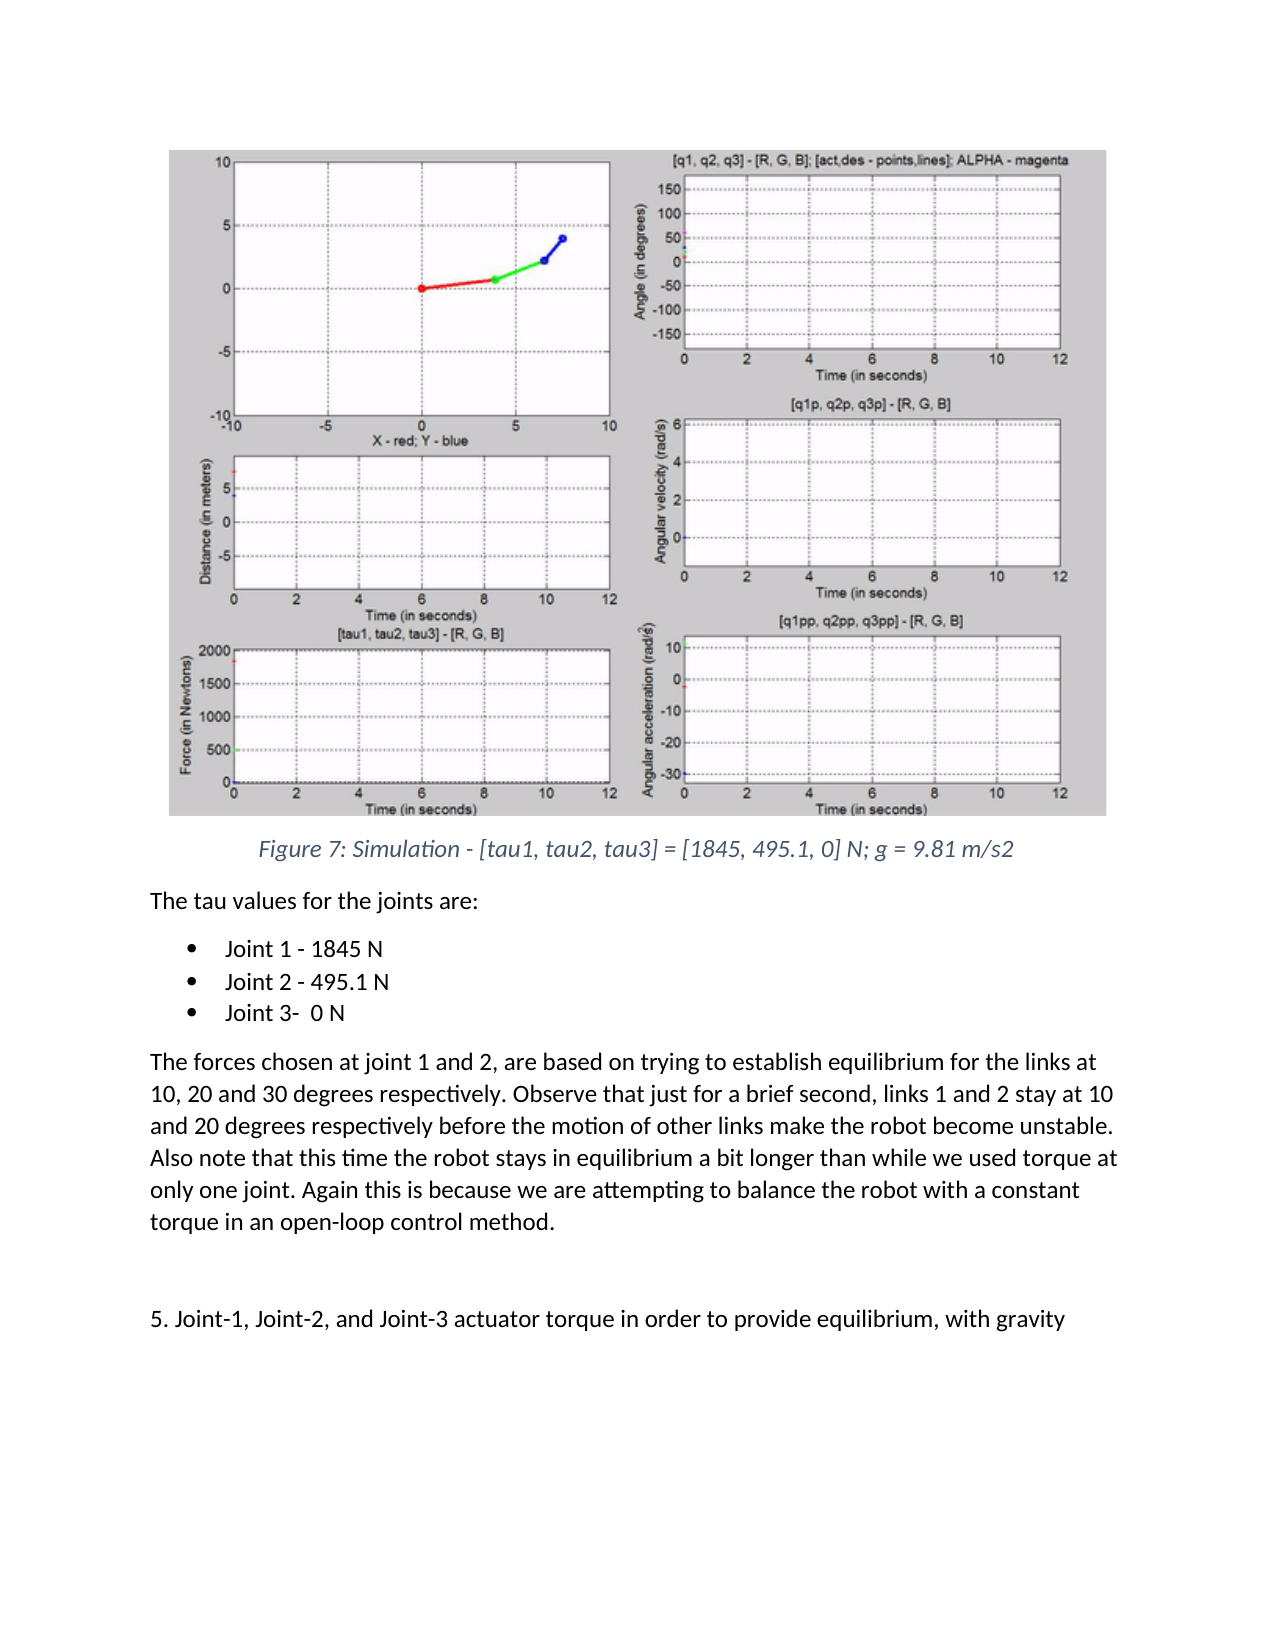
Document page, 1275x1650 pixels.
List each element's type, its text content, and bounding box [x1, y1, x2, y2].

list Joint 2 - 495.1 N [187, 966, 1125, 996]
text The tau values for the joints are: [150, 885, 1125, 916]
picture [168, 150, 1107, 816]
text 5. Joint-1, Joint-2, and Joint-3 actuator torque in order to provide equilibrium, with gravity [150, 1303, 1125, 1334]
text The forces chosen at joint 1 and 2, are based on trying to establish equilibrium for the links at 10, 20 and 30 degrees respectively. Observe that just for a brief second, links 1 and 2 stay at 10 and 20 degrees respectively before the motion of other links make the robot become unstable. Also note that this time the robot stays in equilibrium a bit longer than while we used torque at only one joint. Again this is because we are attempting to balance the robot with a constant torque in an open-loop control method. [150, 1046, 1125, 1237]
list Joint 3- 0 N [187, 998, 1125, 1028]
text Figure 7: Simulation - [tau1, tau2, tau3] = [1845, 495.1, 0] N; g = 9.81 m/s2 [150, 834, 1125, 864]
list Joint 1 - 1845 N [187, 934, 1125, 964]
